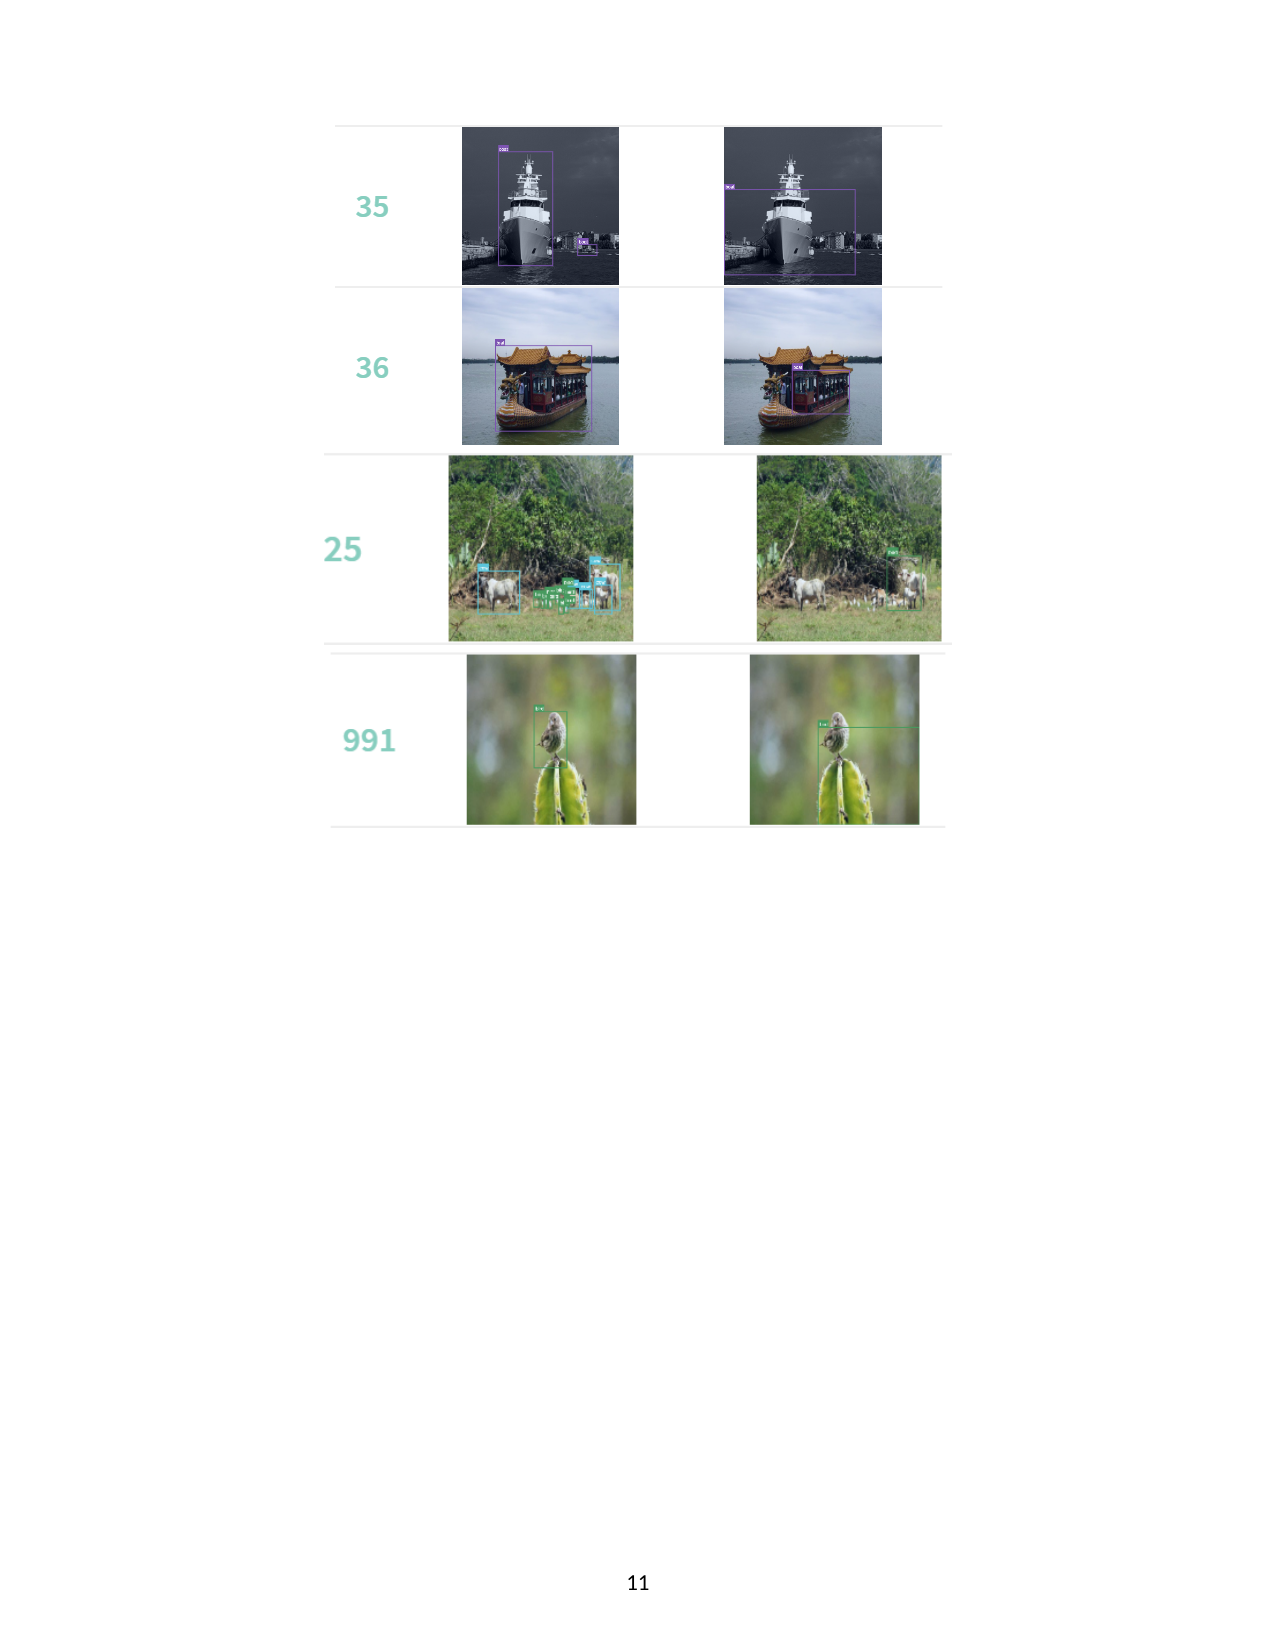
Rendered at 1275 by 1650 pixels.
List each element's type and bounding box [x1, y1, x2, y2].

picture [324, 120, 952, 828]
